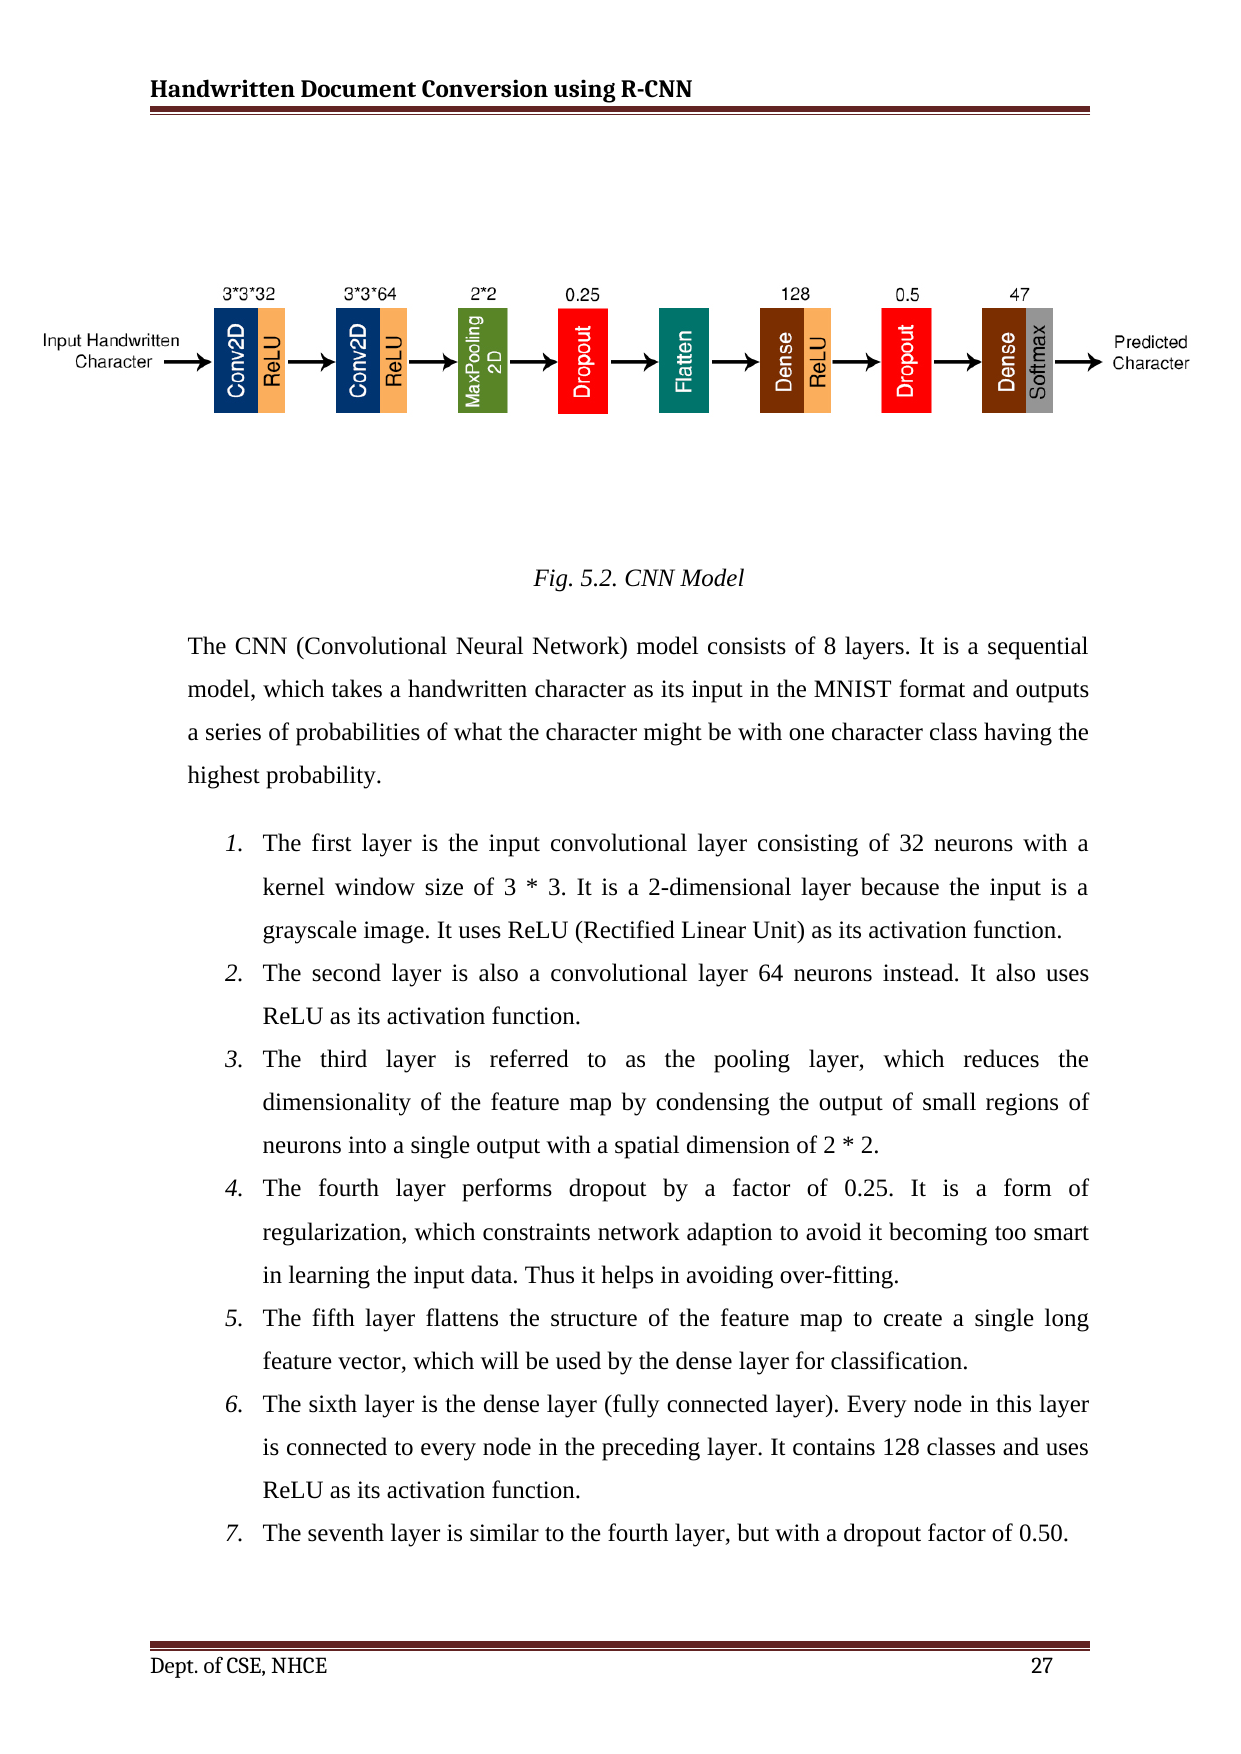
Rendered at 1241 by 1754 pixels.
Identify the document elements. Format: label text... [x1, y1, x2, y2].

list The seventh layer is similar to the fourth layer, but with a dropout factor of 0.50. [225, 1518, 1090, 1547]
text Fig. 5.2. CNN Model [187, 549, 1090, 592]
list The second layer is also a convolutional layer 64 neurons instead. It also uses ReLU as its activation function. [225, 958, 1090, 1030]
picture [20, 150, 1220, 549]
list The sixth layer is the dense layer (fully connected layer). Every node in this layer is connected to every node in the preceding layer. It contains 128 classes and uses ReLU as its activation function. [225, 1389, 1090, 1504]
list The fourth layer performs dropout by a factor of 0.25. It is a form of regularization, which constraints network adaption to avoid it becoming too smart in learning the input data. Thus it helps in avoiding over-fitting. [225, 1173, 1090, 1288]
list The fifth layer flattens the structure of the feature map to create a single long feature vector, which will be used by the dense layer for classification. [225, 1303, 1090, 1375]
list The first layer is the input convolutional layer consisting of 32 neurons with a kernel window size of 3 * 3. It is a 2-dimensional layer because the input is a grayscale image. It uses ReLU (Rectified Linear Unit) as its activation function. [225, 828, 1090, 943]
text The CNN (Convolutional Neural Network) model consists of 8 layers. It is a sequential model, which takes a handwritten character as its input in the MNIST format and outputs a series of probabilities of what the character might be with one character class having the highest probability. [187, 631, 1090, 789]
list The third layer is referred to as the pooling layer, which reduces the dimensionality of the feature map by condensing the output of small regions of neurons into a single output with a spatial dimension of 2 * 2. [225, 1044, 1090, 1159]
